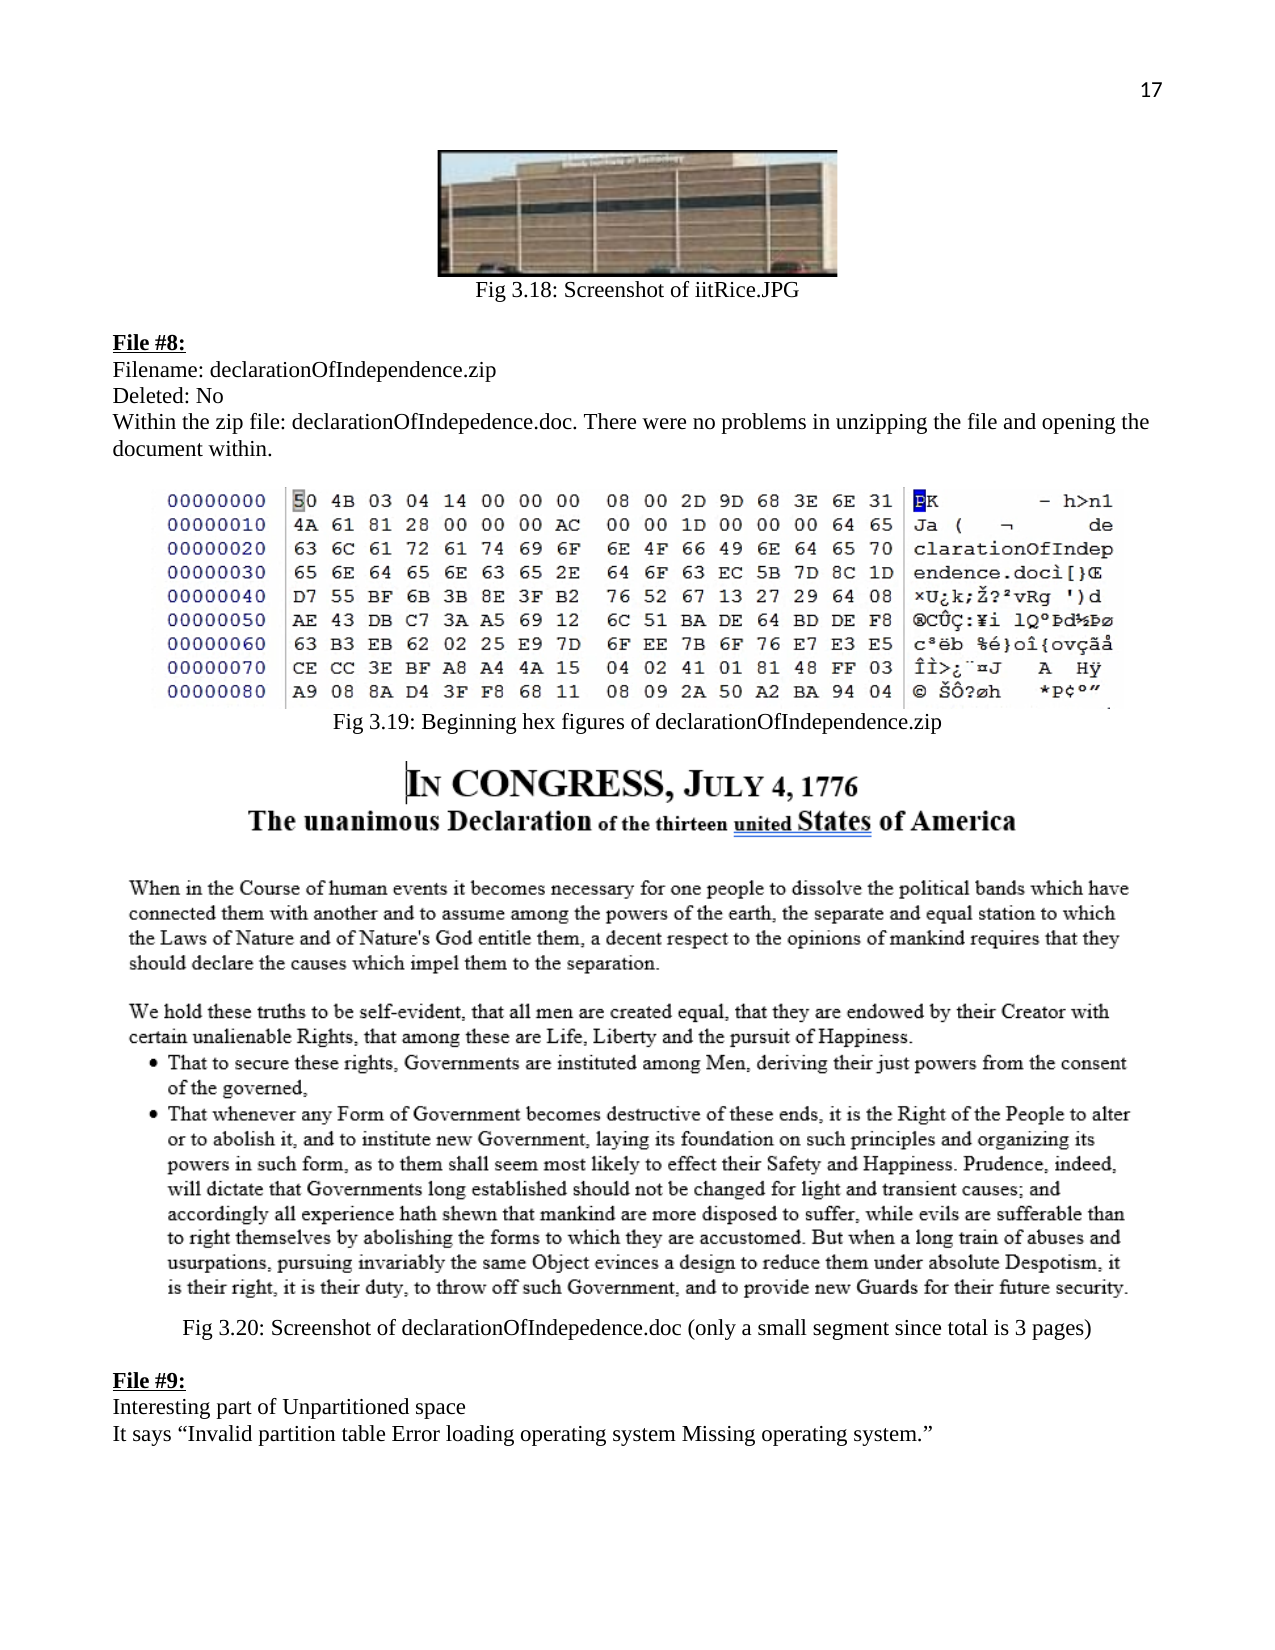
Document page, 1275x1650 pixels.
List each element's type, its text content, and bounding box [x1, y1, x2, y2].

picture [112, 761, 1163, 1315]
picture [150, 487, 1125, 709]
text Fig 3.19: Beginning hex figures of declarationOfIndependence.zip [112, 708, 1162, 735]
text Filename: declarationOfIndependence.zip [112, 356, 1162, 382]
text Interesting part of Unpartitioned space [112, 1393, 1162, 1420]
text It says “Invalid partition table Error loading operating system Missing operating system.” [112, 1420, 1162, 1446]
text Within the zip file: declarationOfIndepedence.doc. There were no problems in unzipping the file and opening the document within. [112, 408, 1162, 461]
picture [437, 150, 838, 277]
text Deleted: No [112, 382, 1162, 408]
text Fig 3.20: Screenshot of declarationOfIndepedence.doc (only a small segment since total is 3 pages) [112, 1315, 1162, 1341]
text File #9: [112, 1367, 1162, 1393]
text Fig 3.18: Screenshot of iitRice.JPG [112, 277, 1162, 303]
text File #8: [112, 329, 1162, 356]
